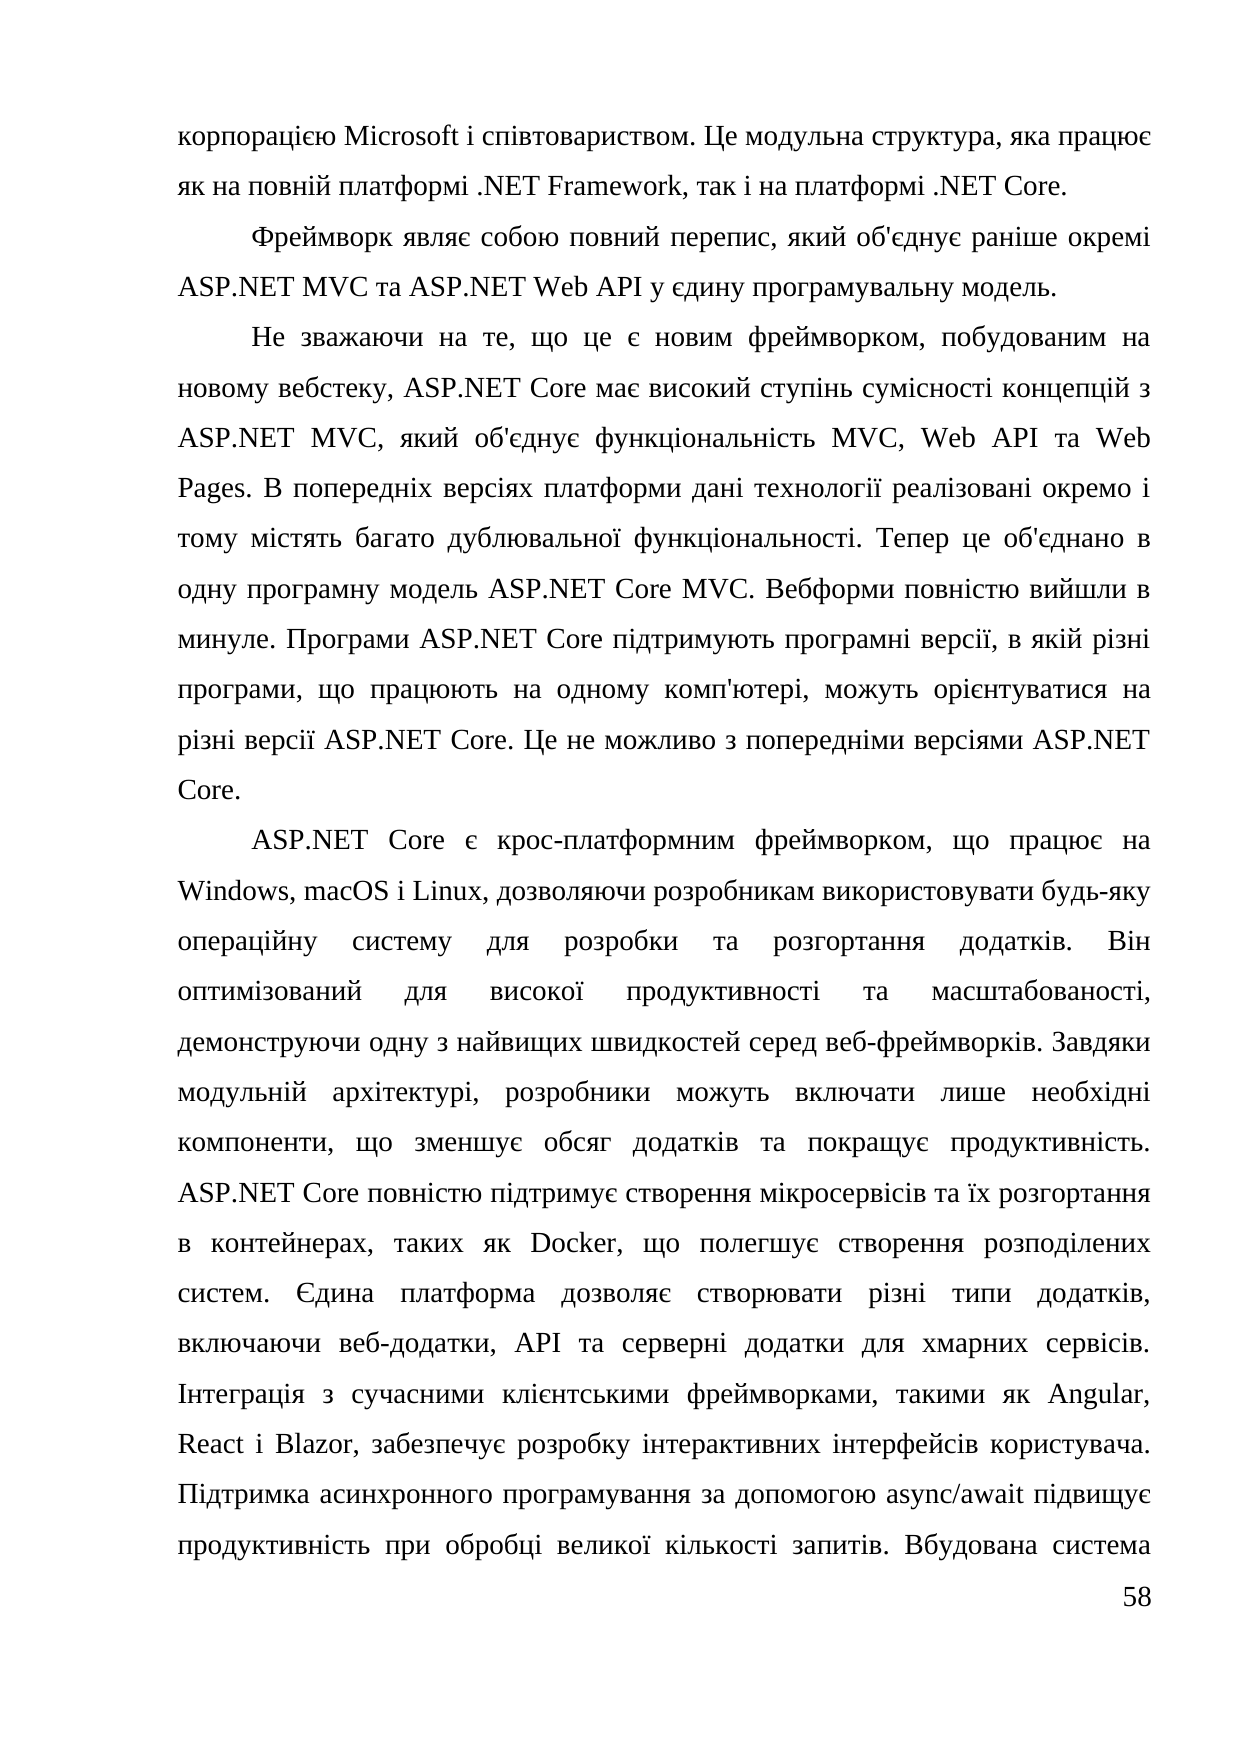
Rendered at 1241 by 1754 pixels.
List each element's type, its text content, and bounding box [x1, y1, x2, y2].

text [177, 118, 1152, 202]
text Не зважаючи на те, що це є новим фреймворком, побудованим на новому вебстеку, ASP.NET Core має високий ступінь сумісності концепцій з ASP.NET MVC, який об'єднує функціональність MVC, Web API та Web Pages. В попередніх версіях платформи дані технології реалізовані окремо і тому містять багато дублювальної функціональності. Тепер це об'єднано в одну програмну модель ASP.NET Core MVC. Вебформи повністю вийшли в минуле. Програми ASP.NET Core підтримують програмні версії, в якій різні програми, що працюють на одному комп'ютері, можуть орієнтуватися на різні версії ASP.NET Core. Це не можливо з попередніми версіями ASP.NET Core. [177, 319, 1152, 806]
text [177, 822, 1152, 1560]
text Фреймворк являє собою повний перепис, який об'єднує раніше окремі ASP.NET MVC та ASP.NET Web API у єдину програмувальну модель. [177, 219, 1152, 303]
